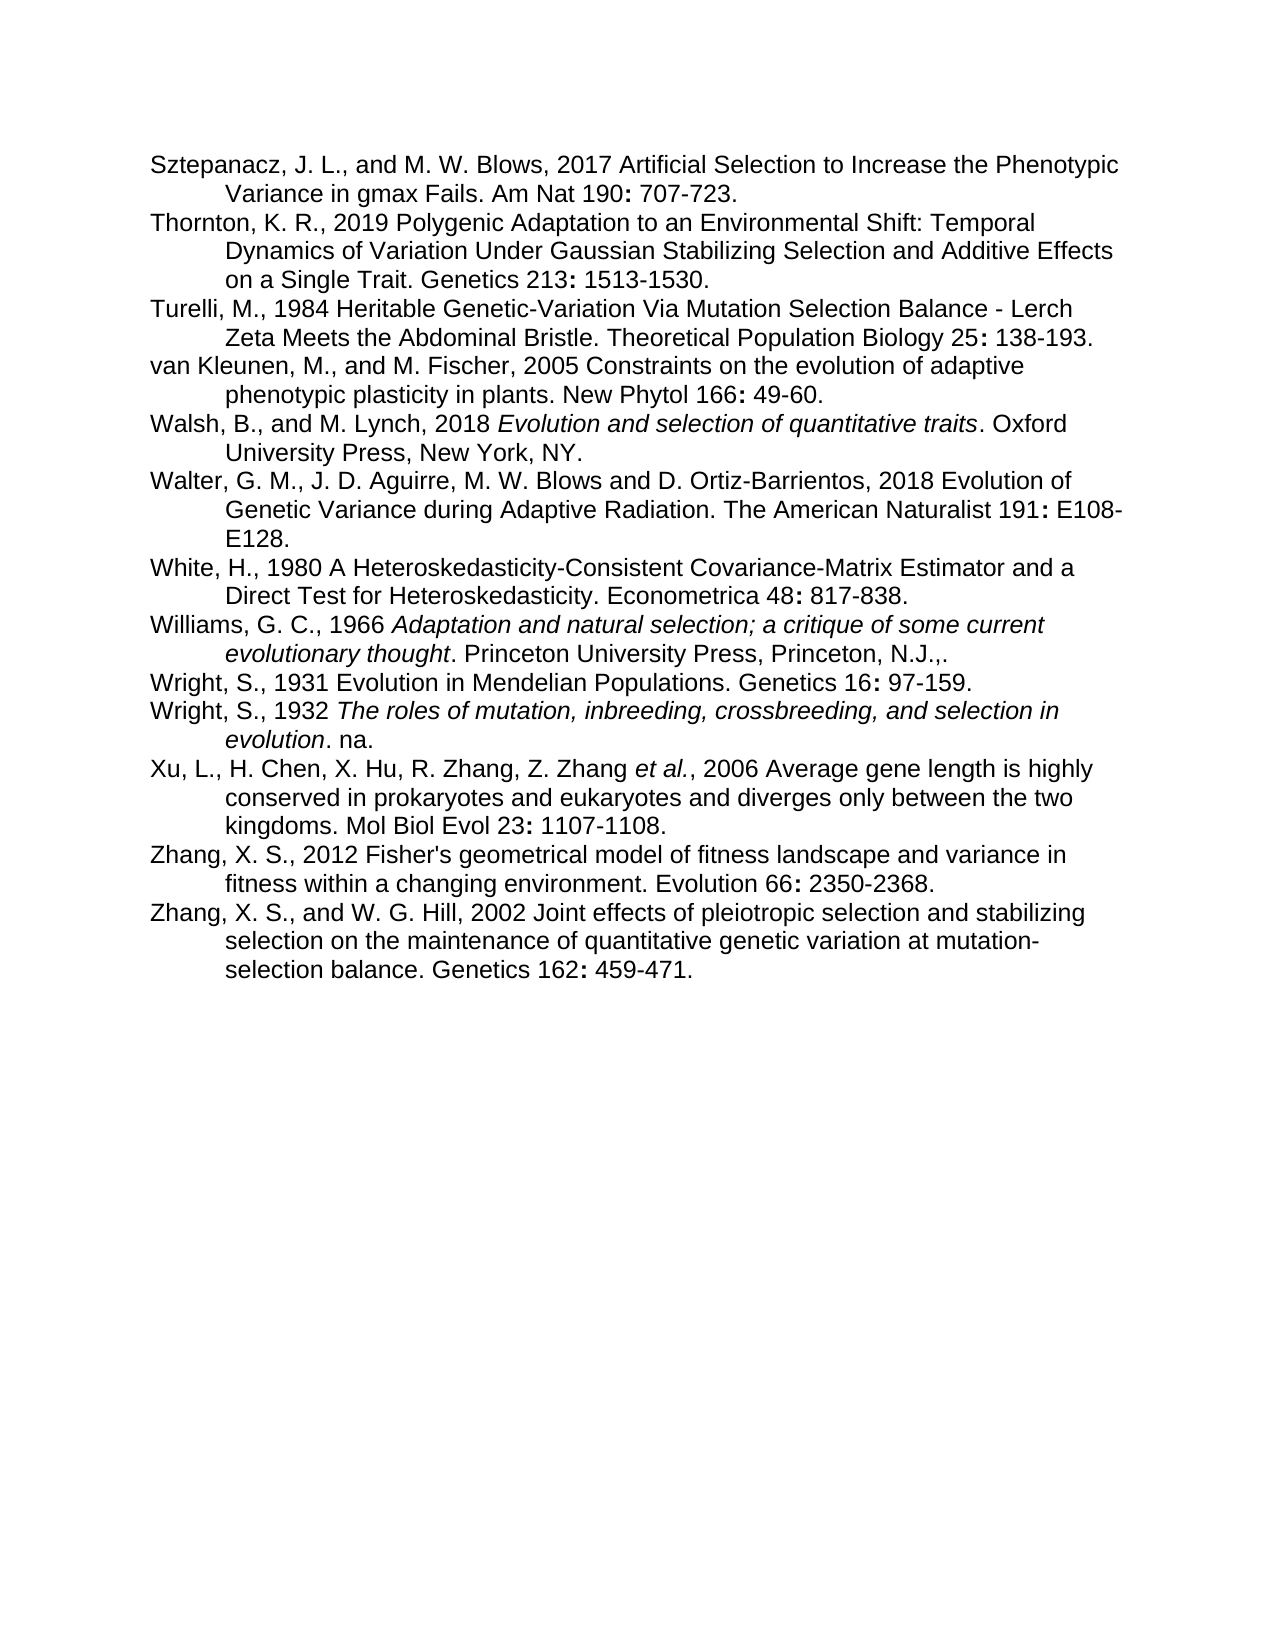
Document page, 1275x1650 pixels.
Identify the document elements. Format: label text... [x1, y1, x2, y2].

text Wright, S., 1931 Evolution in Mendelian Populations. Genetics 16: 97-159. [150, 667, 1125, 696]
text Zhang, X. S., 2012 Fisher's geometrical model of fitness landscape and variance in fitness within a changing environment. Evolution 66: 2350-2368. [150, 840, 1125, 897]
text Thornton, K. R., 2019 Polygenic Adaptation to an Environmental Shift: Temporal Dynamics of Variation Under Gaussian Stabilizing Selection and Additive Effects on a Single Trait. Genetics 213: 1513-1530. [150, 207, 1125, 294]
text Xu, L., H. Chen, X. Hu, R. Zhang, Z. Zhang et al., 2006 Average gene length is highly conserved in prokaryotes and eukaryotes and diverges only between the two kingdoms. Mol Biol Evol 23: 1107-1108. [150, 754, 1125, 840]
text Walter, G. M., J. D. Aguirre, M. W. Blows and D. Ortiz-Barrientos, 2018 Evolution of Genetic Variance during Adaptive Radiation. The American Naturalist 191: E108-E128. [150, 466, 1125, 552]
text van Kleunen, M., and M. Fischer, 2005 Constraints on the evolution of adaptive phenotypic plasticity in plants. New Phytol 166: 49-60. [150, 351, 1125, 409]
text Zhang, X. S., and W. G. Hill, 2002 Joint effects of pleiotropic selection and stabilizing selection on the maintenance of quantitative genetic variation at mutation-selection balance. Genetics 162: 459-471. [150, 897, 1125, 984]
text White, H., 1980 A Heteroskedasticity-Consistent Covariance-Matrix Estimator and a Direct Test for Heteroskedasticity. Econometrica 48: 817-838. [150, 552, 1125, 610]
text Sztepanacz, J. L., and M. W. Blows, 2017 Artificial Selection to Increase the Phenotypic Variance in gmax Fails. Am Nat 190: 707-723. [150, 150, 1125, 207]
text Turelli, M., 1984 Heritable Genetic-Variation Via Mutation Selection Balance - Lerch Zeta Meets the Abdominal Bristle. Theoretical Population Biology 25: 138-193. [150, 294, 1125, 351]
text Wright, S., 1932 The roles of mutation, inbreeding, crossbreeding, and selection in evolution. na. [150, 696, 1125, 754]
text Walsh, B., and M. Lynch, 2018 Evolution and selection of quantitative traits. Oxford University Press, New York, NY. [150, 409, 1125, 466]
text Williams, G. C., 1966 Adaptation and natural selection; a critique of some current evolutionary thought. Princeton University Press, Princeton, N.J.,. [150, 610, 1125, 667]
